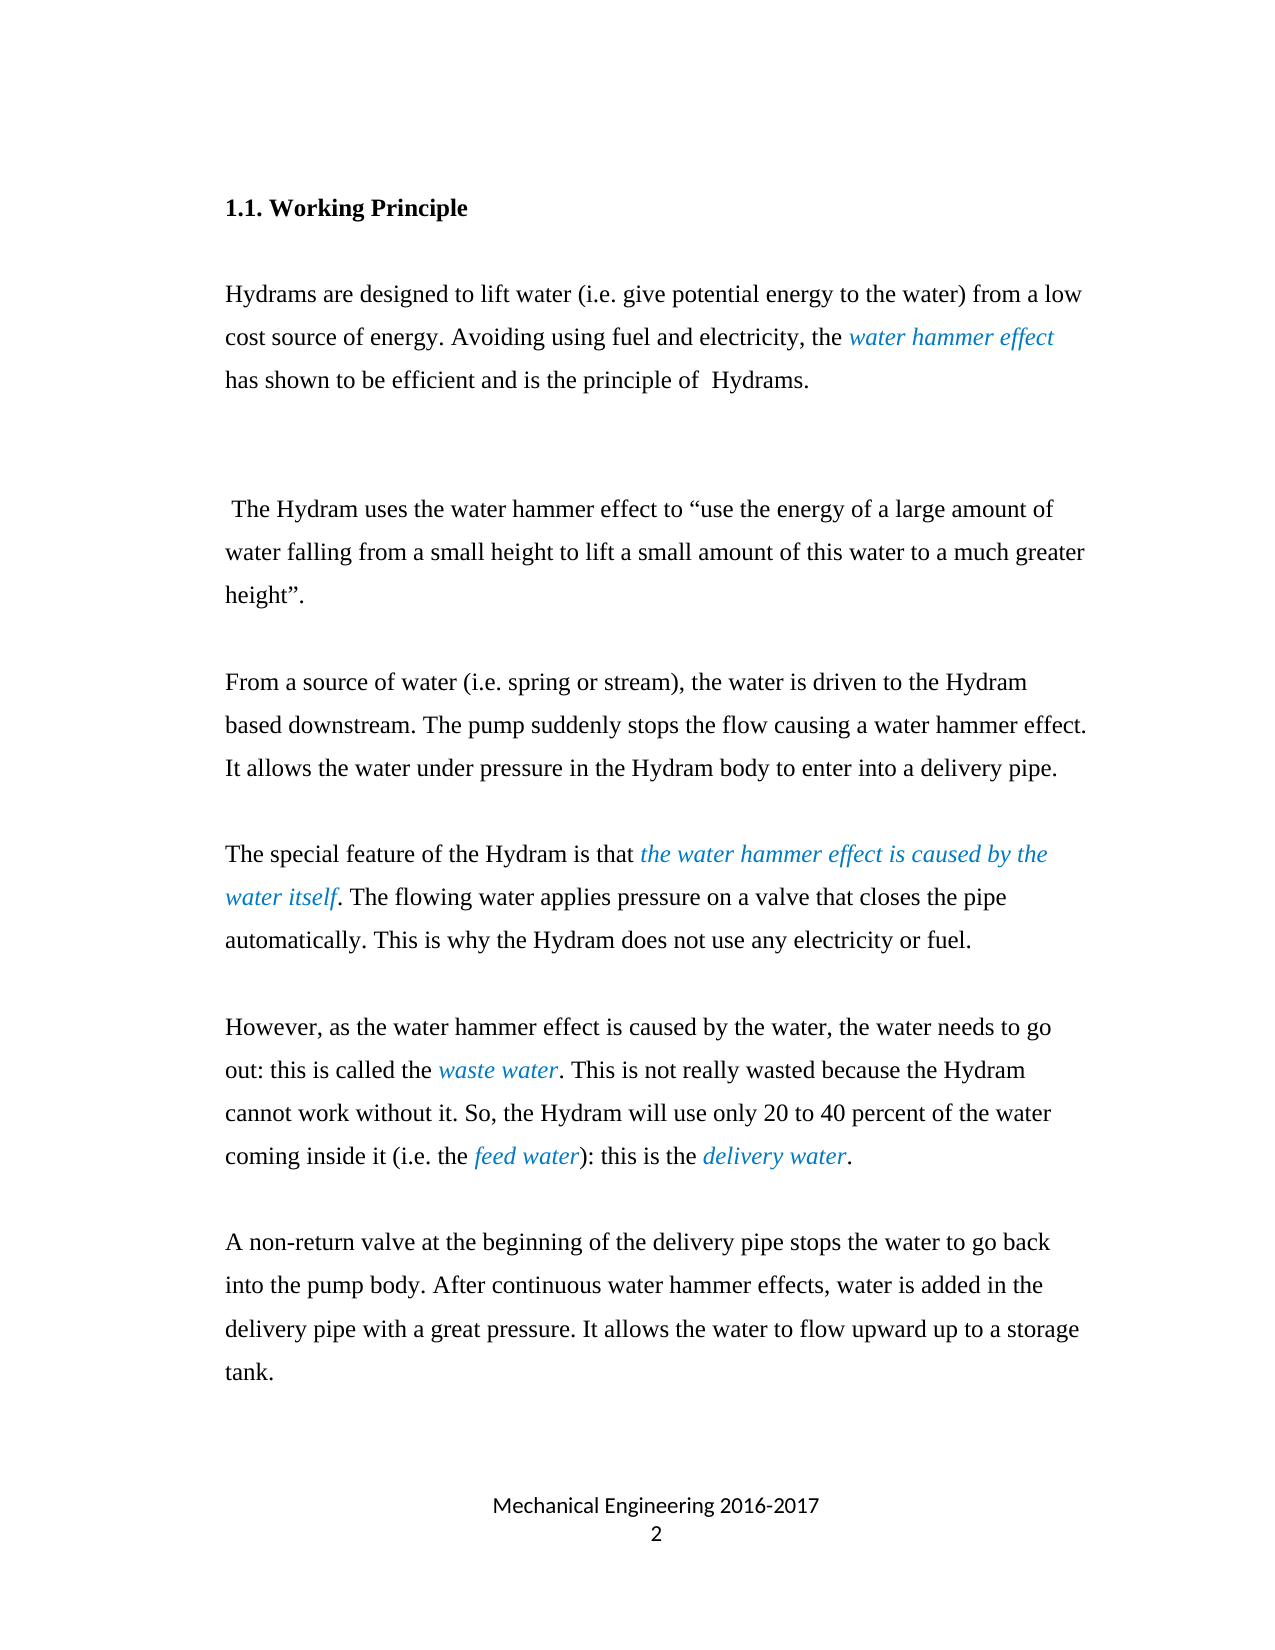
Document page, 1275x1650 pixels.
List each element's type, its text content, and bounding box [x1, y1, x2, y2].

text However, as the water hammer effect is caused by the water, the water needs to go out: this is called the waste water. This is not really wasted because the Hydram cannot work without it. So, the Hydram will use only 20 to 40 percent of the water coming inside it (i.e. the feed water): this is the delivery water. [225, 1012, 1087, 1170]
text Hydrams are designed to lift water (i.e. give potential energy to the water) from a low cost source of energy. Avoiding using fuel and electricity, the water hammer effect has shown to be efficient and is the principle of Hydrams. [225, 279, 1087, 394]
text A non-return valve at the beginning of the delivery pipe stops the water to go back into the pump body. After continuous water hammer effects, water is added in the delivery pipe with a great pressure. It allows the water to flow upward up to a storage tank. [225, 1227, 1087, 1386]
text The special feature of the Hydram is that the water hammer effect is caused by the water itself. The flowing water applies pressure on a valve that closes the pipe automatically. This is why the Hydram does not use any electricity or fuel. [225, 839, 1087, 954]
text From a source of water (i.e. spring or stream), the water is driven to the Hydram based downstream. The pump suddenly stops the flow causing a water hammer effect. It allows the water under pressure in the Hydram body to enter into a delivery pipe. [225, 667, 1087, 782]
text The Hydram uses the water hammer effect to “use the energy of a large amount of water falling from a small height to lift a small amount of this water to a much greater height”. [225, 494, 1087, 609]
text 1.1. Working Principle [225, 193, 1087, 222]
